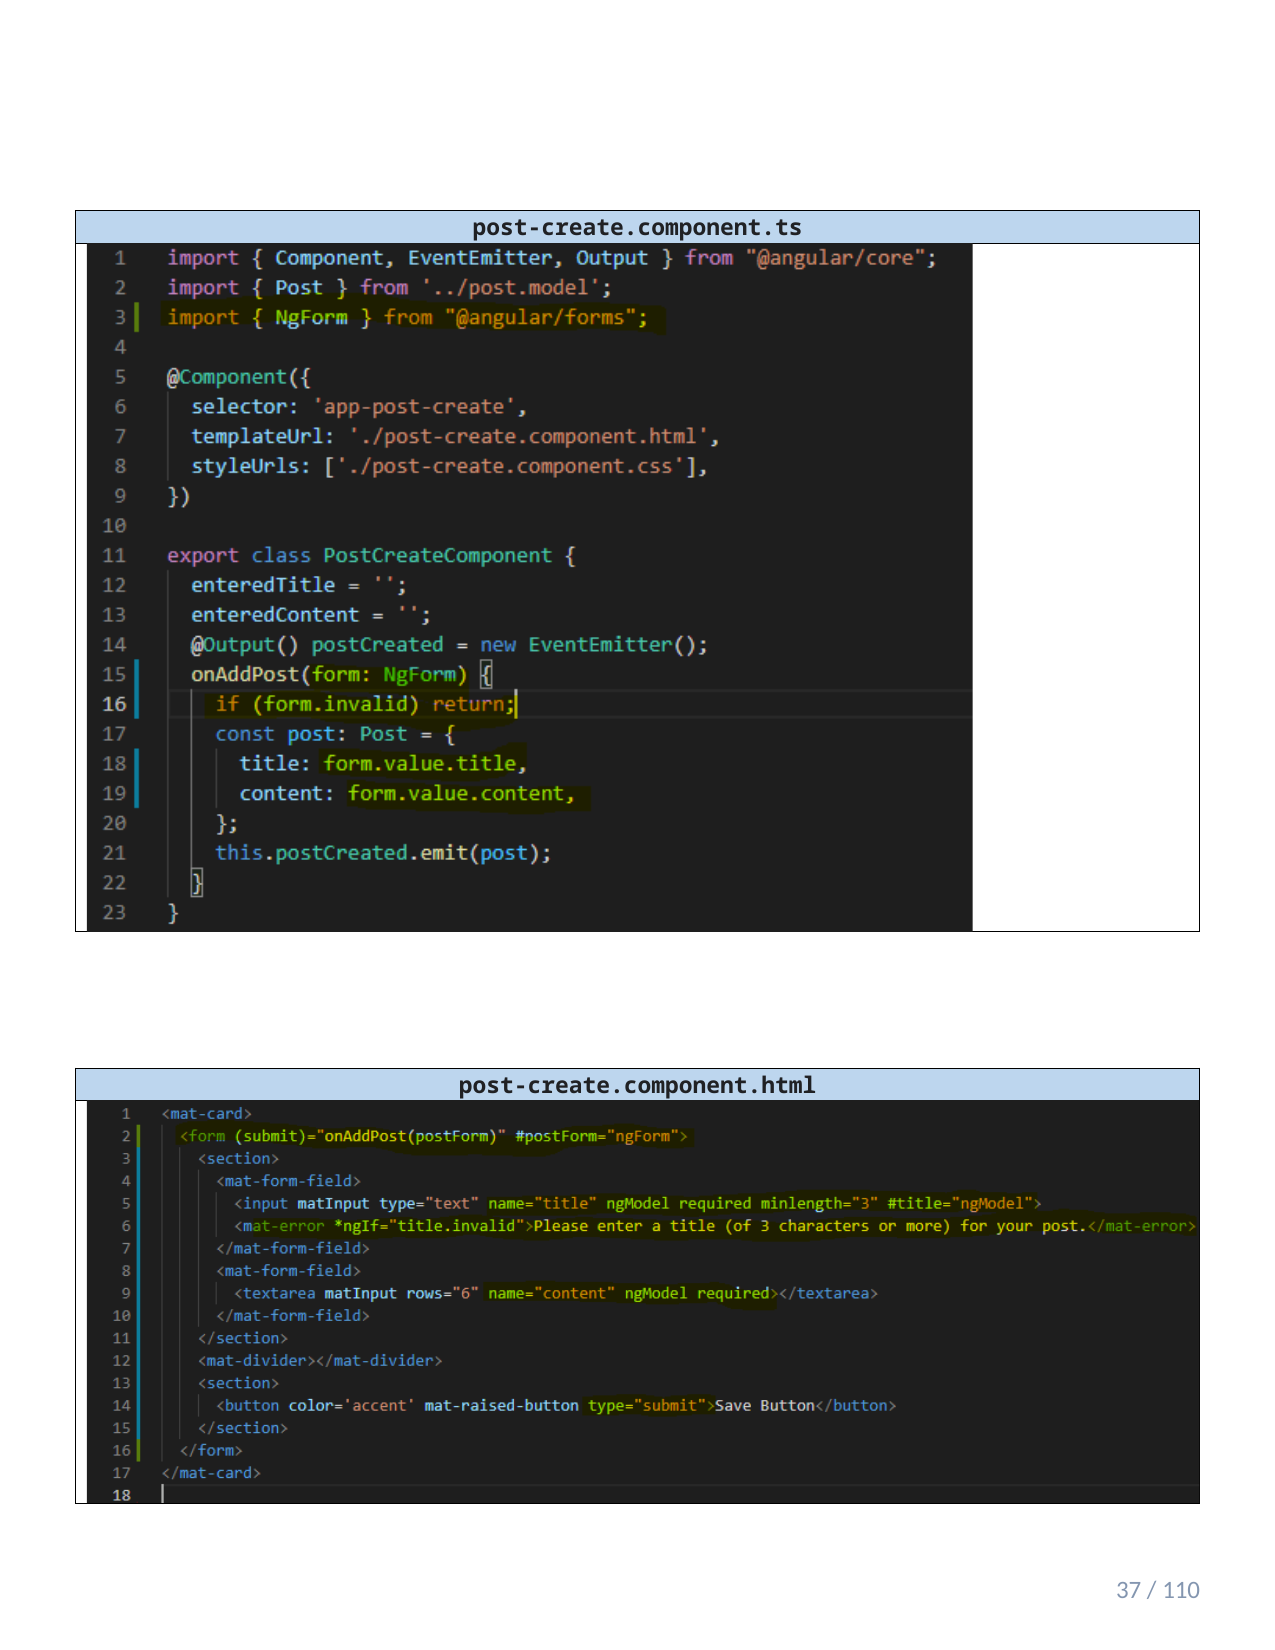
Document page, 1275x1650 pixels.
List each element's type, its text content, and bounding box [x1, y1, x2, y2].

table_cell [76, 244, 86, 931]
table_header post-create.component.ts [76, 211, 1199, 243]
table_cell [76, 1101, 86, 1502]
picture [86, 243, 973, 932]
table_cell [973, 244, 1199, 931]
picture [86, 1100, 1200, 1503]
table_header post-create.component.html [76, 1069, 1199, 1100]
